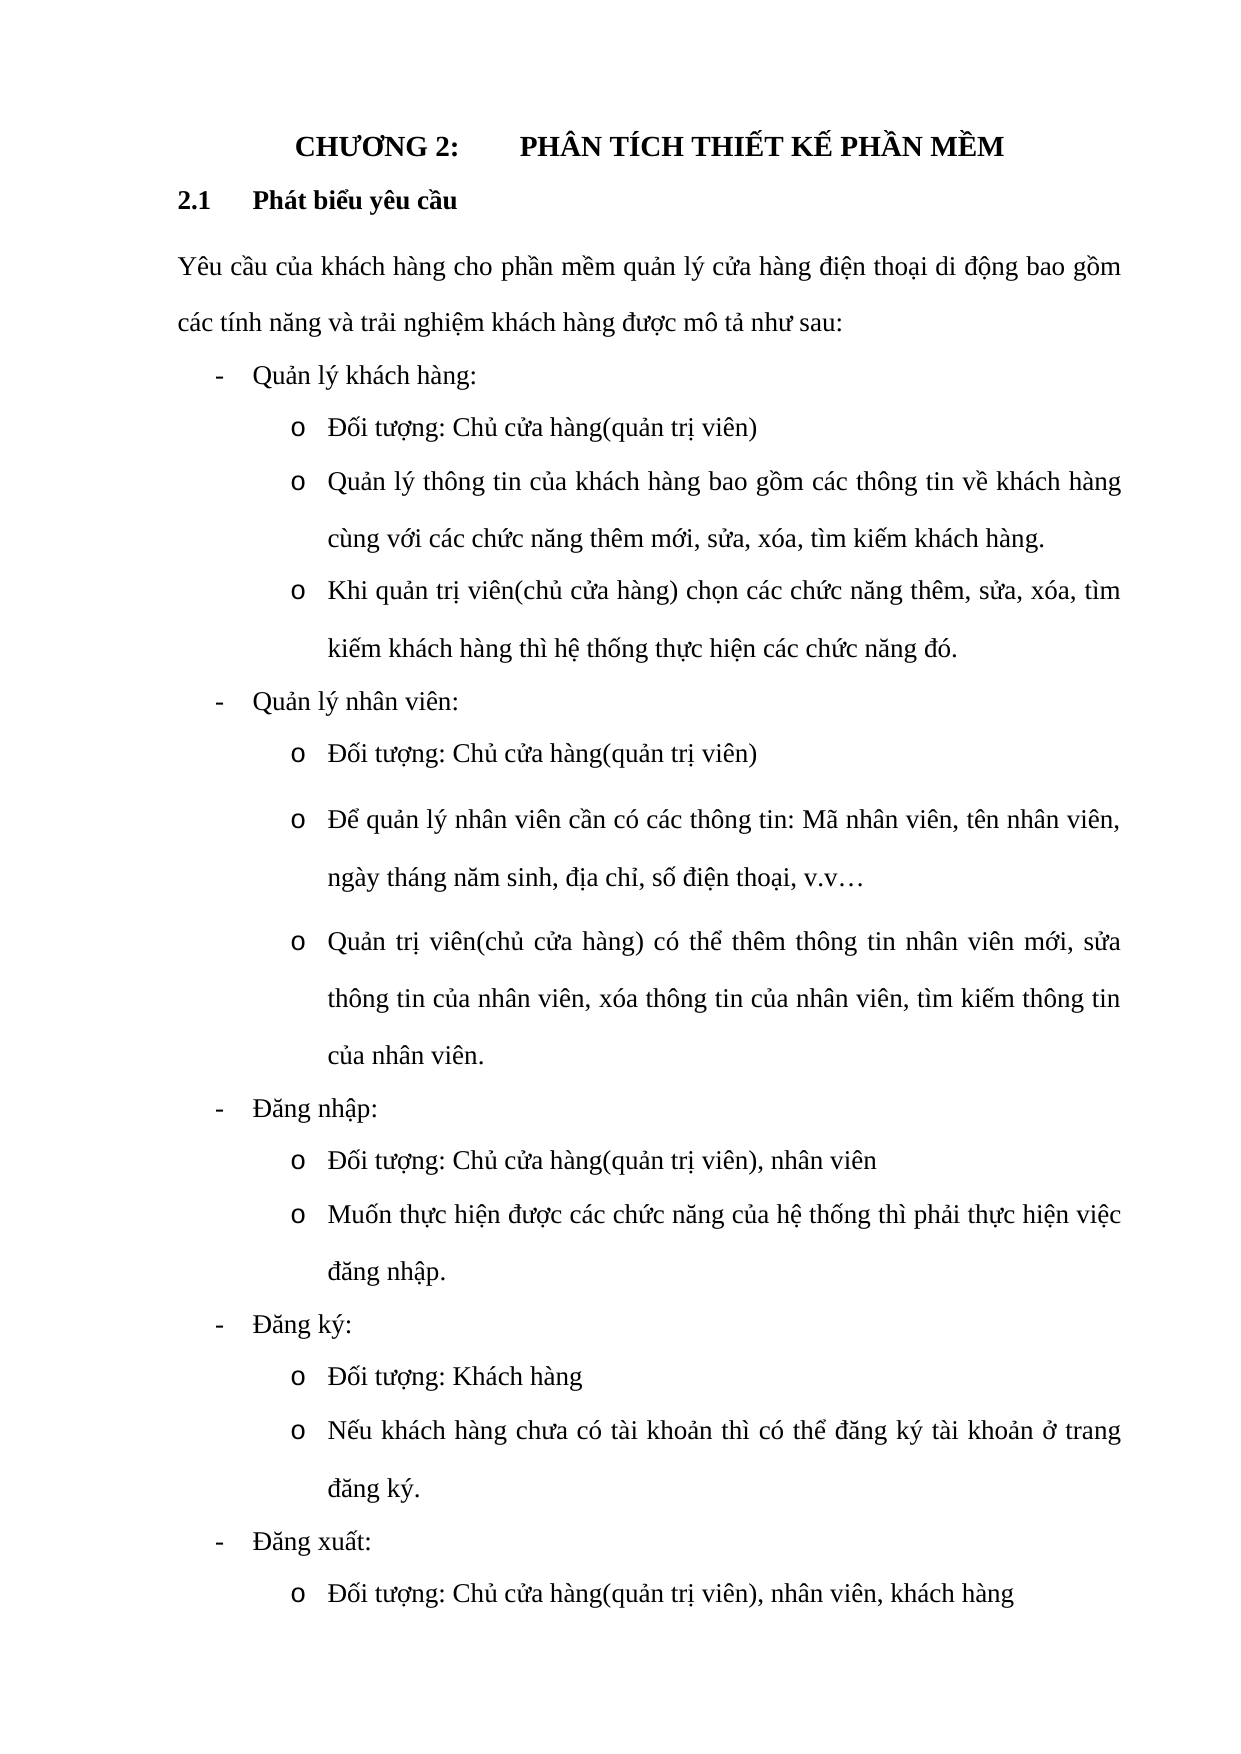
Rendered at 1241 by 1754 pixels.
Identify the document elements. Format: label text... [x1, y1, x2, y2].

list Quản lý thông tin của khách hàng bao gồm các thông tin về khách hàng cùng với các chức năng thêm mới, sửa, xóa, tìm kiếm khách hàng. [290, 463, 1122, 557]
subtitle Phát biểu yêu cầu [177, 181, 1122, 219]
list Để quản lý nhân viên cần có các thông tin: Mã nhân viên, tên nhân viên, ngày tháng năm sinh, địa chỉ, số điện thoại, v.v… [290, 801, 1122, 895]
list Quản lý khách hàng: [215, 356, 1122, 393]
list Đăng xuất: [215, 1522, 1122, 1559]
list Đăng ký: [215, 1305, 1122, 1343]
list Quản trị viên(chủ cửa hàng) có thể thêm thông tin nhân viên mới, sửa thông tin của nhân viên, xóa thông tin của nhân viên, tìm kiếm thông tin của nhân viên. [290, 923, 1122, 1073]
list Khi quản trị viên(chủ cửa hàng) chọn các chức năng thêm, sửa, xóa, tìm kiếm khách hàng thì hệ thống thực hiện các chức năng đó. [290, 572, 1122, 666]
list Đối tượng: Chủ cửa hàng(quản trị viên) [290, 735, 1122, 772]
list Đối tượng: Chủ cửa hàng(quản trị viên), nhân viên, khách hàng [290, 1575, 1122, 1612]
list Đối tượng: Chủ cửa hàng(quản trị viên) [290, 409, 1122, 447]
list Muốn thực hiện được các chức năng của hệ thống thì phải thực hiện việc đăng nhập. [290, 1196, 1122, 1290]
subtitle PHÂN TÍCH THIẾT KẾ PHẦN MỀM [177, 127, 1122, 164]
text Yêu cầu của khách hàng cho phần mềm quản lý cửa hàng điện thoại di động bao gồm các tính năng và trải nghiệm khách hàng được mô tả như sau: [177, 247, 1122, 341]
list Đăng nhập: [215, 1089, 1122, 1126]
list Đối tượng: Khách hàng [290, 1358, 1122, 1396]
list Nếu khách hàng chưa có tài khoản thì có thể đăng ký tài khoản ở trang đăng ký. [290, 1412, 1122, 1506]
list Quản lý nhân viên: [215, 682, 1122, 719]
list Đối tượng: Chủ cửa hàng(quản trị viên), nhân viên [290, 1142, 1122, 1179]
